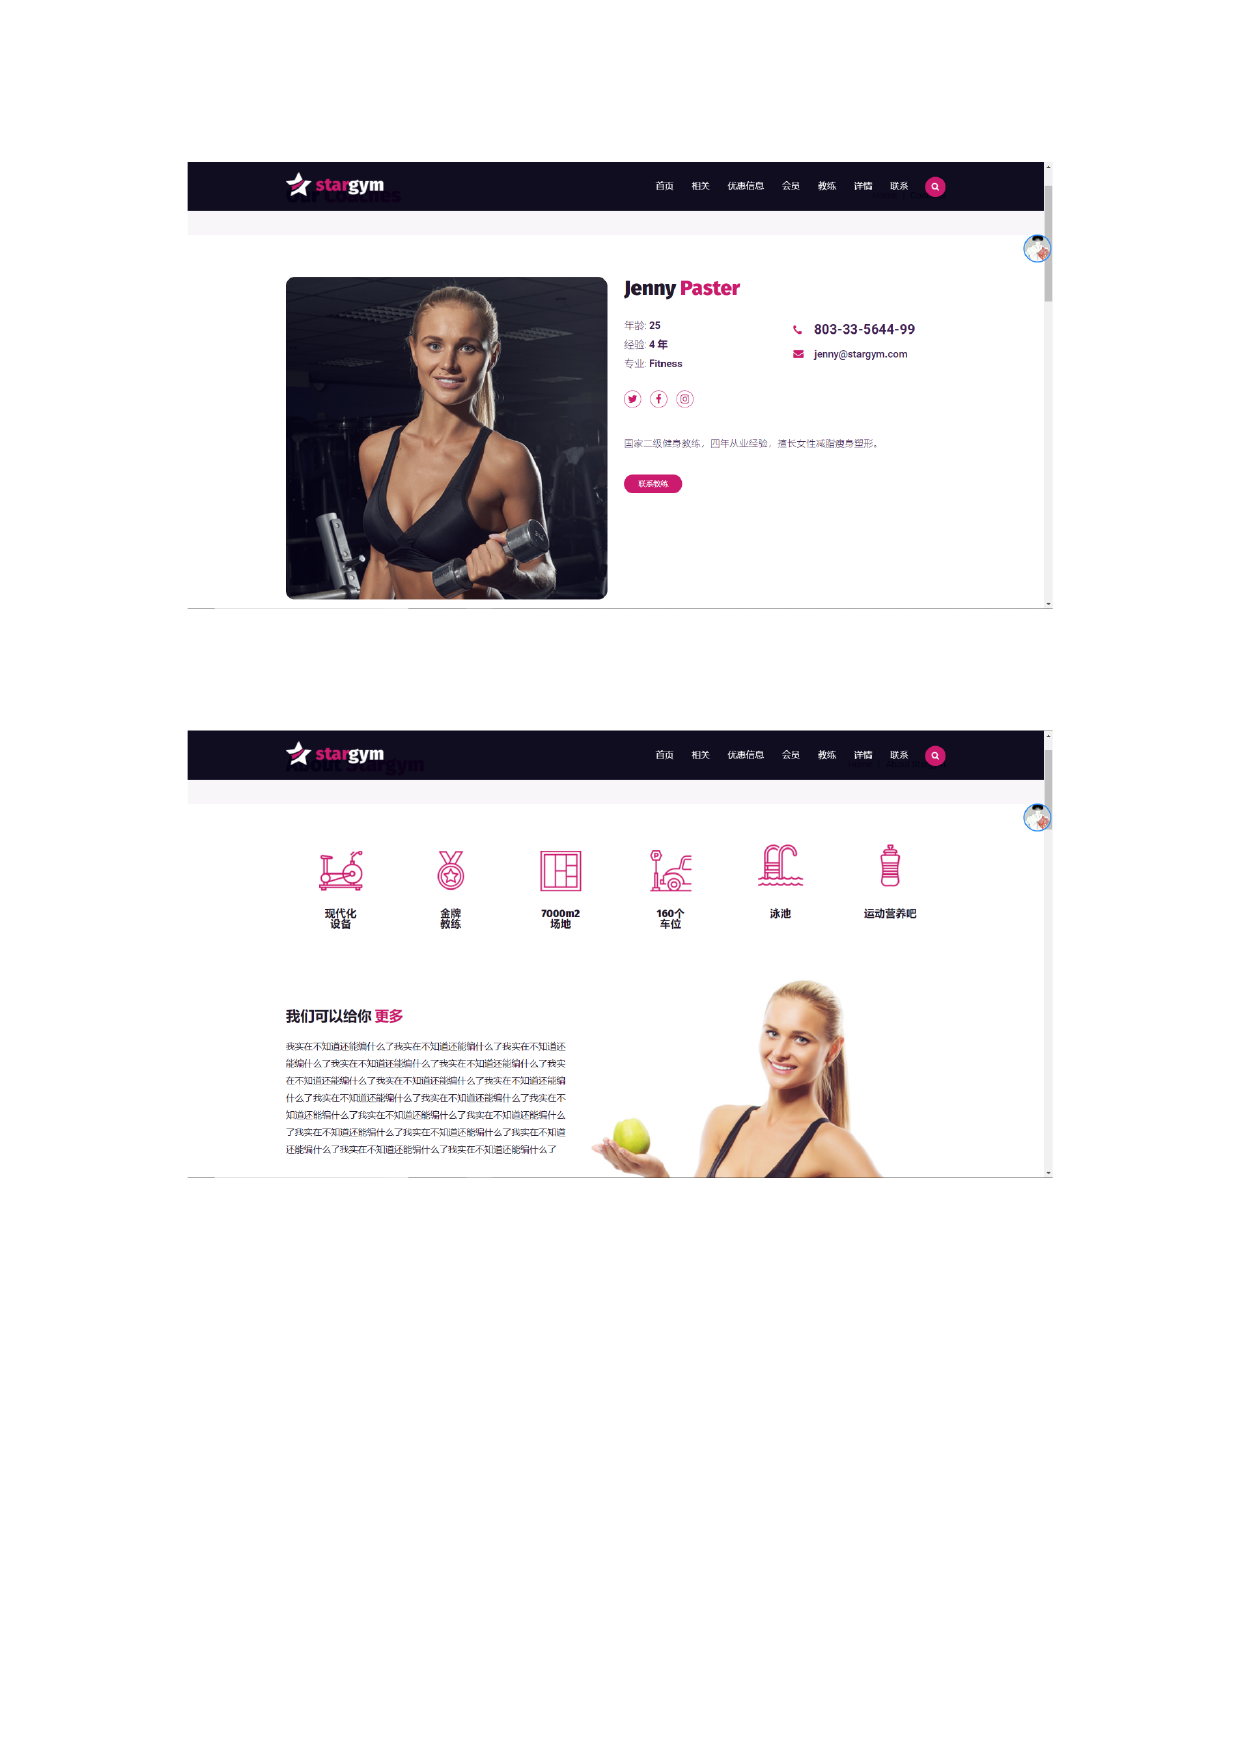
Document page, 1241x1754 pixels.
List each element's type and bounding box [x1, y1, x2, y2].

picture [187, 162, 1053, 609]
picture [187, 730, 1053, 1178]
